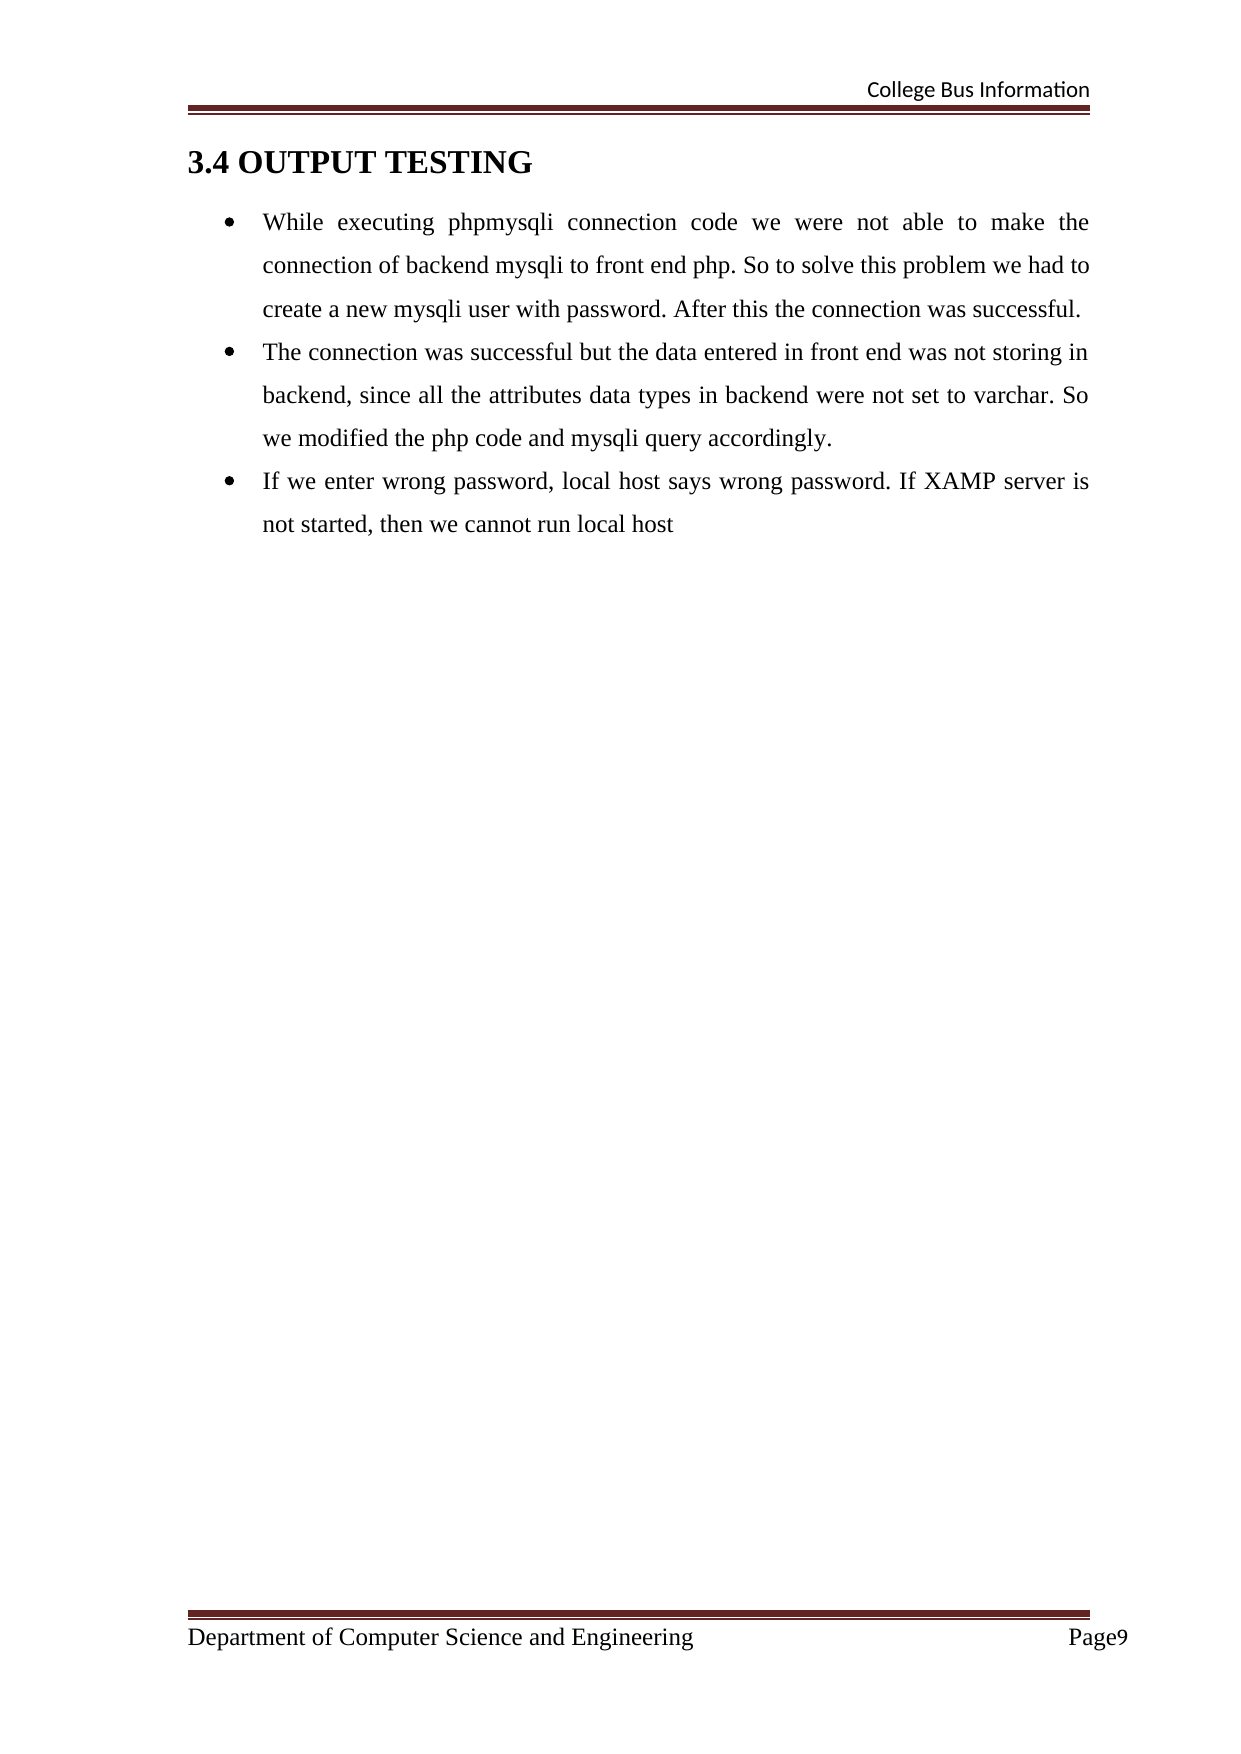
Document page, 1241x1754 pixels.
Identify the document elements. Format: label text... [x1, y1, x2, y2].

list While executing phpmysqli connection code we were not able to make the connection of backend mysqli to front end php. So to solve this problem we had to create a new mysqli user with password. After this the connection was successful. [225, 207, 1090, 322]
list If we enter wrong password, local host says wrong password. If XAMP server is not started, then we cannot run local host [225, 466, 1090, 538]
list The connection was successful but the data entered in front end was not storing in backend, since all the attributes data types in backend were not set to varchar. So we modified the php code and mysqli query accordingly. [225, 337, 1090, 452]
text 3.4 OUTPUT TESTING [187, 142, 1090, 181]
